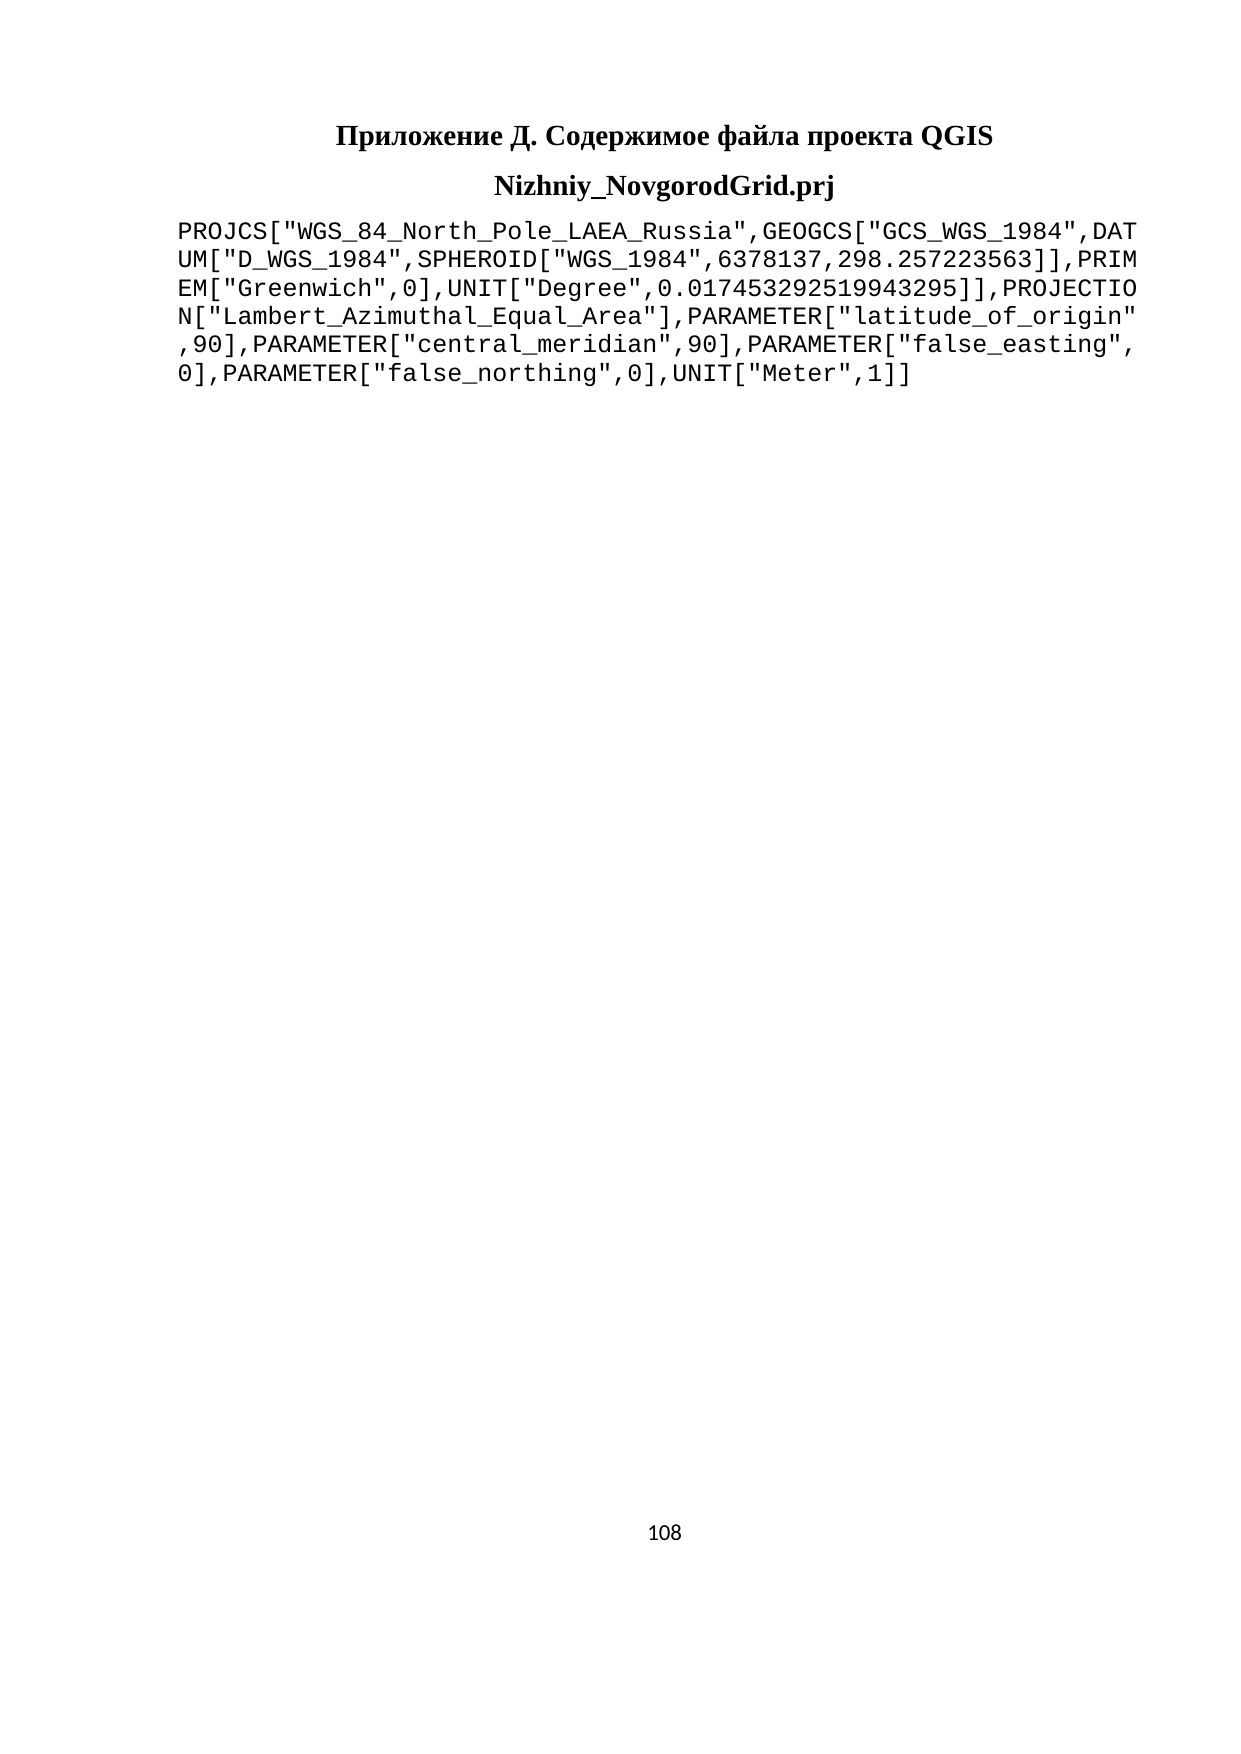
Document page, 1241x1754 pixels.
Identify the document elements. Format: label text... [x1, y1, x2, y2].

text PROJCS["WGS_84_North_Pole_LAEA_Russia",GEOGCS["GCS_WGS_1984",DATUM["D_WGS_1984",SPHEROID["WGS_1984",6378137,298.257223563]],PRIMEM["Greenwich",0],UNIT["Degree",0.017453292519943295]],PROJECTION["Lambert_Azimuthal_Equal_Area"],PARAMETER["latitude_of_origin",90],PARAMETER["central_meridian",90],PARAMETER["false_easting",0],PARAMETER["false_northing",0],UNIT["Meter",1]] [177, 219, 1152, 389]
text Приложение Д. Содержимое файла проекта QGIS Nizhniy_NovgorodGrid.prj [177, 118, 1152, 202]
